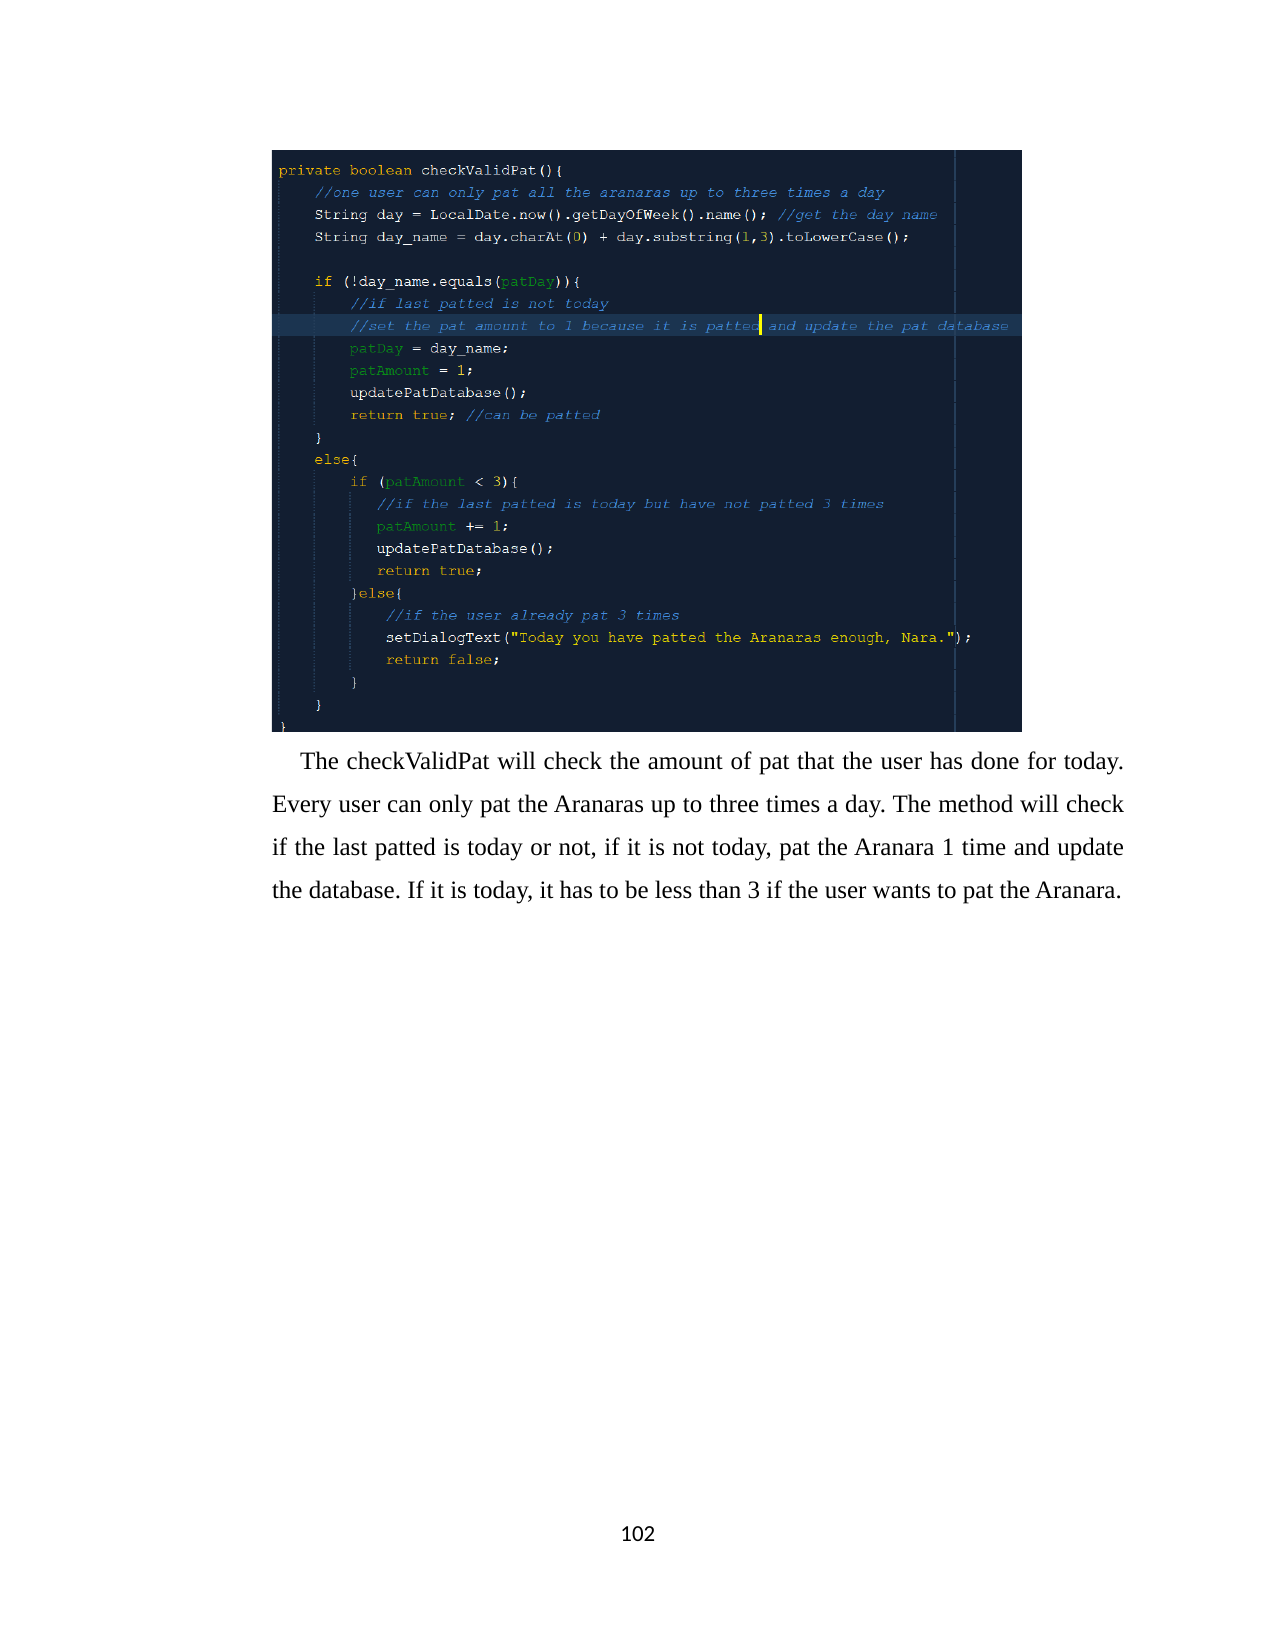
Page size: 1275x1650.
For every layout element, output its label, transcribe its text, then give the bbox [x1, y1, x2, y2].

picture [271, 150, 1022, 732]
list The checkValidPat will check the amount of pat that the user has done for today. Every user can only pat the Aranaras up to three times a day. The method will check if the last patted is today or not, if it is not today, pat the Aranara 1 time and update the database. If it is today, it has to be less than 3 if the user wants to pat the Aranara. [272, 746, 1125, 904]
